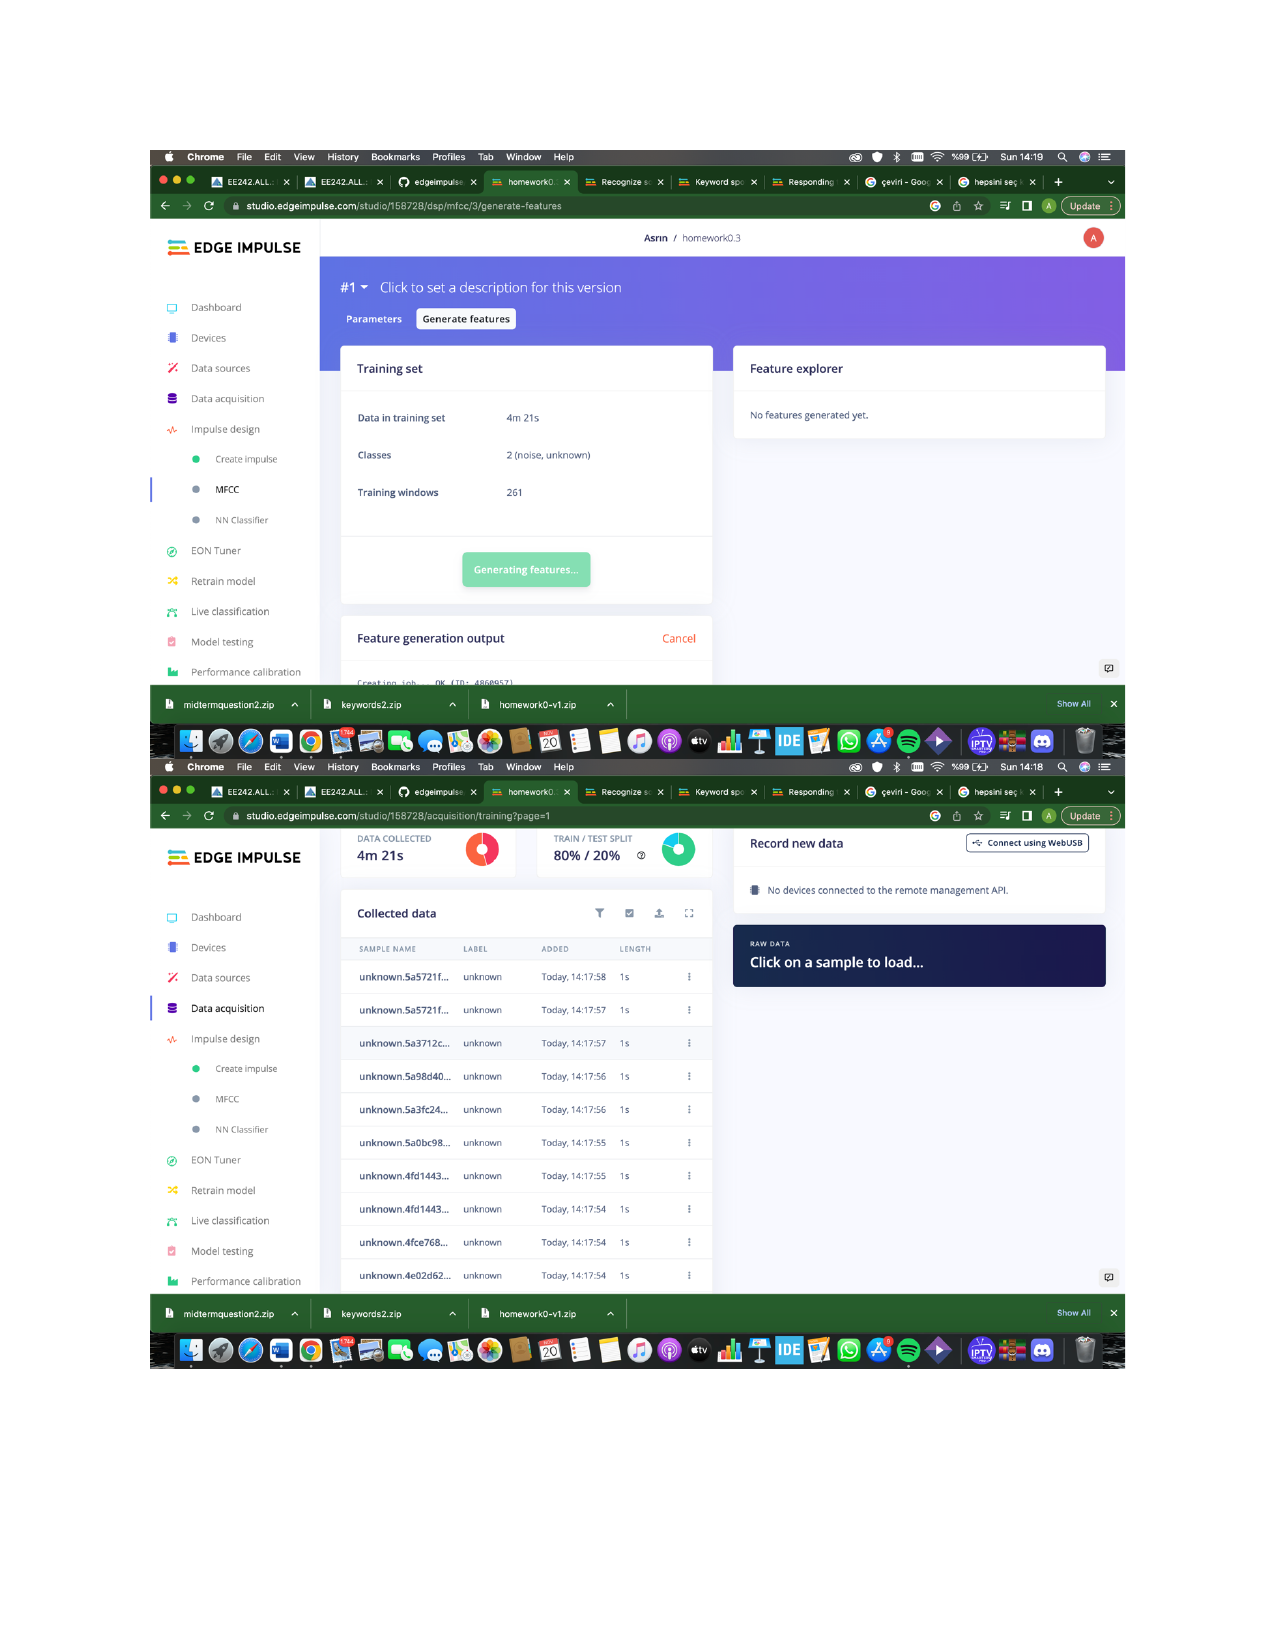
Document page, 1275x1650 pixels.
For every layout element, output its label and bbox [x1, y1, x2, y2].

picture [150, 150, 1125, 1369]
